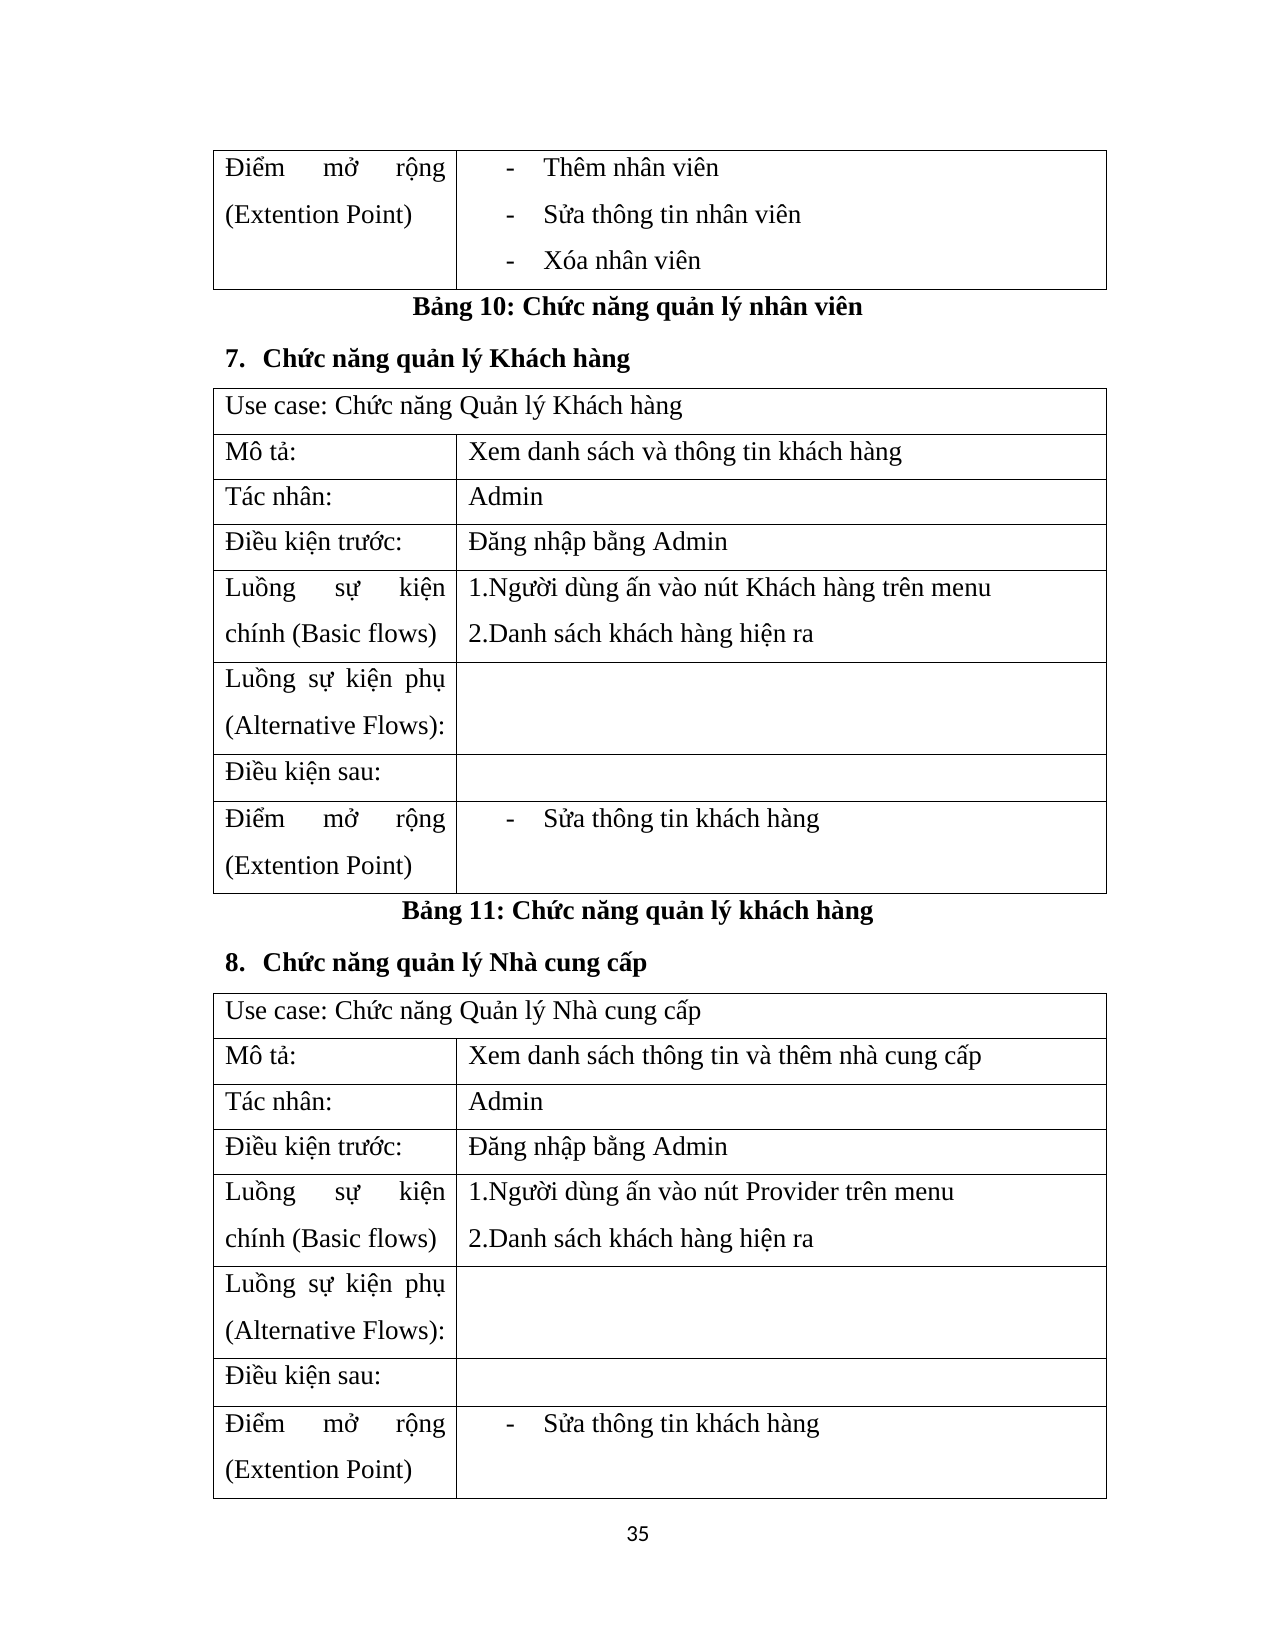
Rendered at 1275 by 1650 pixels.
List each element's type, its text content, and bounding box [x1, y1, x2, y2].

table_cell Sửa thông tin khách hàng [457, 1407, 1106, 1498]
list Chức năng quản lý Nhà cung cấp [225, 946, 1125, 977]
table_header Use case: Chức năng Quản lý Khách hàng [214, 389, 1106, 434]
table_cell Điểm mở rộng (Extention Point) [214, 151, 456, 289]
table_cell Luồng sự kiện chính (Basic flows) [214, 571, 456, 662]
table_cell [457, 1267, 1106, 1358]
table_cell Đăng nhập bằng Admin [457, 1130, 1106, 1174]
table_cell Đăng nhập bằng Admin [457, 525, 1106, 569]
table_cell 1.Người dùng ấn vào nút Khách hàng trên menu 2.Danh sách khách hàng hiện ra [457, 571, 1106, 662]
table_cell Xem danh sách và thông tin khách hàng [457, 435, 1106, 479]
table_cell [457, 663, 1106, 753]
table_header Use case: Chức năng Quản lý Nhà cung cấp [214, 994, 1106, 1038]
table_cell Tác nhân: [214, 1085, 456, 1129]
table_cell [457, 1359, 1106, 1406]
table_cell Điều kiện trước: [214, 525, 456, 569]
table_cell Điểm mở rộng (Extention Point) [214, 802, 456, 893]
text Bảng 11: Chức năng quản lý khách hàng [150, 894, 1125, 925]
table_cell Tác nhân: [214, 480, 456, 524]
table_cell Điều kiện sau: [214, 755, 456, 801]
table_cell 1.Người dùng ấn vào nút Provider trên menu 2.Danh sách khách hàng hiện ra [457, 1175, 1106, 1266]
table_cell Admin [457, 480, 1106, 524]
table_cell Điều kiện sau: [214, 1359, 456, 1406]
table_cell Điều kiện trước: [214, 1130, 456, 1174]
table_cell Luồng sự kiện phụ (Alternative Flows): [214, 663, 456, 753]
text Bảng 10: Chức năng quản lý nhân viên [150, 290, 1125, 321]
table_cell Mô tả: [214, 435, 456, 479]
table_cell Điểm mở rộng (Extention Point) [214, 1407, 456, 1498]
table_cell Luồng sự kiện chính (Basic flows) [214, 1175, 456, 1266]
table_cell Mô tả: [214, 1039, 456, 1083]
list Chức năng quản lý Khách hàng [225, 342, 1125, 373]
table_cell Sửa thông tin khách hàng [457, 802, 1106, 893]
table_cell Xem danh sách thông tin và thêm nhà cung cấp [457, 1039, 1106, 1083]
table_cell Thêm nhân viên Sửa thông tin nhân viên Xóa nhân viên [457, 151, 1106, 289]
table_cell [457, 755, 1106, 801]
table_cell Luồng sự kiện phụ (Alternative Flows): [214, 1267, 456, 1358]
table_cell Admin [457, 1085, 1106, 1129]
